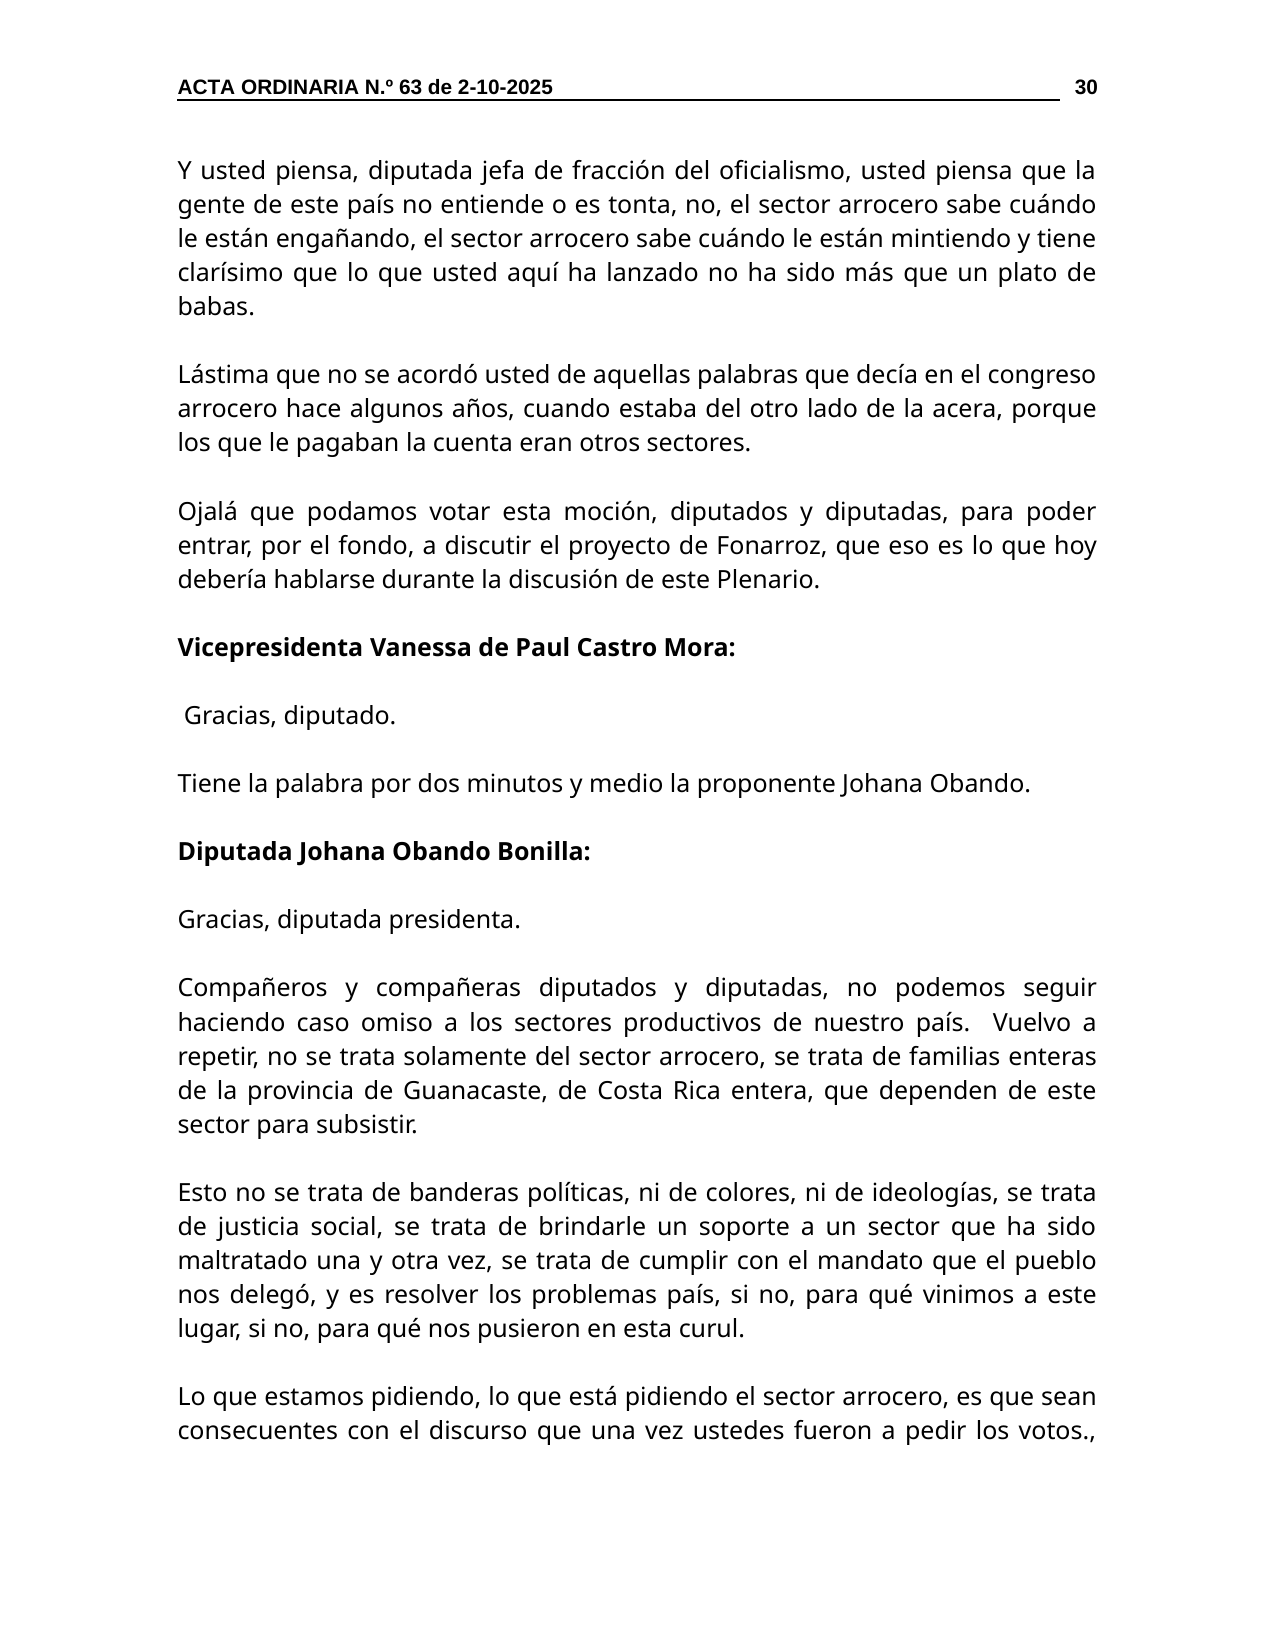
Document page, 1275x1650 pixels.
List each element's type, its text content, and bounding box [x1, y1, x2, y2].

text Esto no se trata de banderas políticas, ni de colores, ni de ideologías, se trata de justicia social, se trata de brindarle un soporte a un sector que ha sido maltratado una y otra vez, se trata de cumplir con el mandato que el pueblo nos delegó, y es resolver los problemas país, si no, para qué vinimos a este lugar, si no, para qué nos pusieron en esta curul. [177, 1174, 1098, 1345]
text Y usted piensa, diputada jefa de fracción del oficialismo, usted piensa que la gente de este país no entiende o es tonta, no, el sector arrocero sabe cuándo le están engañando, el sector arrocero sabe cuándo le están mintiendo y tiene clarísimo que lo que usted aquí ha lanzado no ha sido más que un plato de babas. [177, 153, 1098, 323]
text Lástima que no se acordó usted de aquellas palabras que decía en el congreso arrocero hace algunos años, cuando estaba del otro lado de la acera, porque los que le pagaban la cuenta eran otros sectores. [177, 357, 1098, 459]
text Gracias, diputado. [177, 698, 1098, 732]
text Ojalá que podamos votar esta moción, diputados y diputadas, para poder entrar, por el fondo, a discutir el proyecto de Fonarroz, que eso es lo que hoy debería hablarse durante la discusión de este Plenario. [177, 493, 1098, 595]
text Compañeros y compañeras diputados y diputadas, no podemos seguir haciendo caso omiso a los sectores productivos de nuestro país. Vuelvo a repetir, no se trata solamente del sector arrocero, se trata de familias enteras de la provincia de Guanacaste, de Costa Rica entera, que dependen de este sector para subsistir. [177, 970, 1098, 1140]
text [177, 1379, 1098, 1447]
text Gracias, diputada presidenta. [177, 902, 1098, 936]
text Diputada Johana Obando Bonilla: [177, 834, 1098, 868]
text Tiene la palabra por dos minutos y medio la proponente Johana Obando. [177, 766, 1098, 800]
text Vicepresidenta Vanessa de Paul Castro Mora: [177, 629, 1098, 663]
